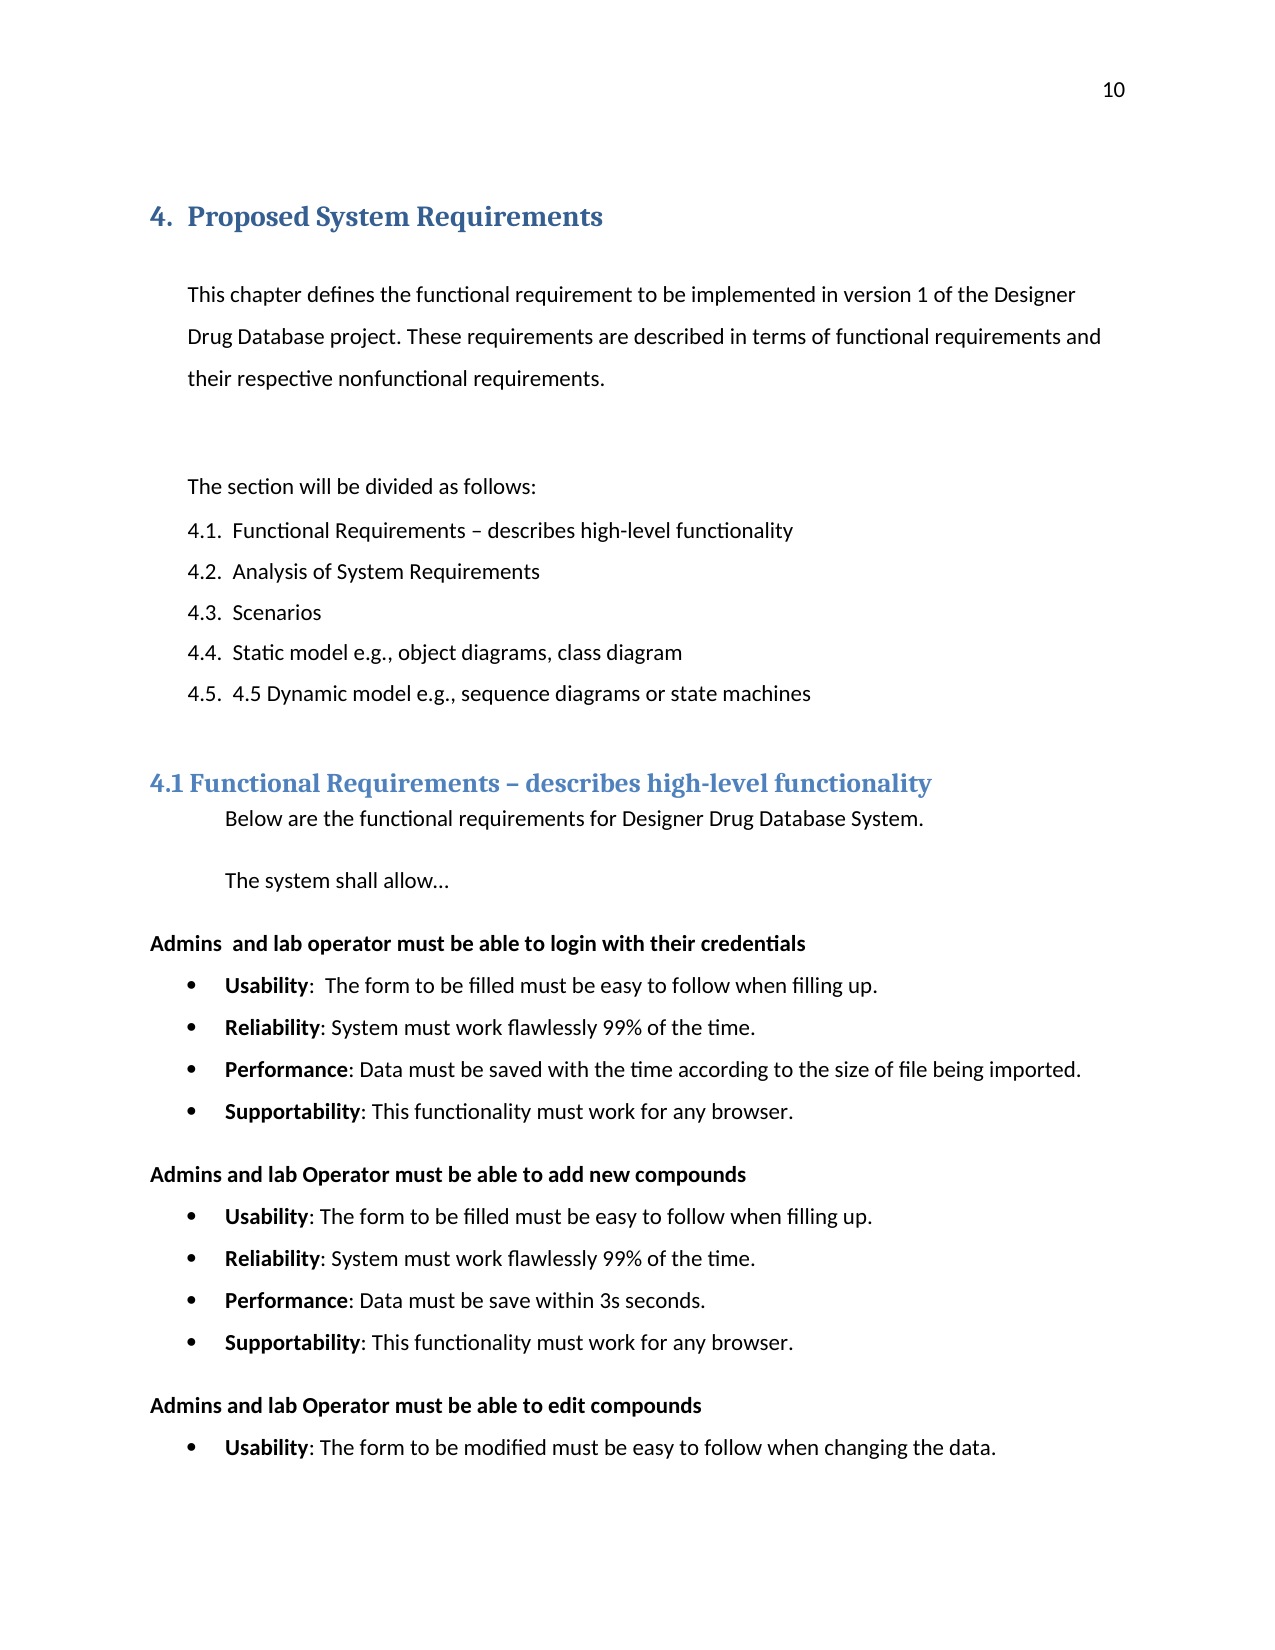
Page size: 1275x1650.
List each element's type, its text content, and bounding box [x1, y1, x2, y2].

text Admins and lab operator must be able to login with their credentials [150, 929, 1125, 957]
list Static model e.g., object diagrams, class diagram [187, 638, 1125, 666]
list Usability: The form to be filled must be easy to follow when filling up. [187, 1202, 1125, 1230]
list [187, 1328, 1125, 1356]
text Below are the functional requirements for Designer Drug Database System. [225, 804, 1125, 832]
list Usability: The form to be filled must be easy to follow when filling up. [187, 971, 1125, 999]
list Reliability: System must work flawlessly 99% of the time. [187, 1013, 1125, 1041]
subtitle 4.1 Functional Requirements – describes high-level functionality [150, 768, 1125, 799]
list 4.5 Dynamic model e.g., sequence diagrams or state machines [187, 679, 1125, 707]
text The section will be divided as follows: [187, 472, 1125, 500]
list Performance: Data must be saved with the time according to the size of file being imported. [187, 1055, 1125, 1083]
subtitle Proposed System Requirements [150, 200, 1125, 233]
list This chapter defines the functional requirement to be implemented in version 1 of the Designer Drug Database project. These requirements are described in terms of functional requirements and their respective nonfunctional requirements. [187, 281, 1125, 392]
list Scenarios [187, 598, 1125, 626]
text Admins and lab Operator must be able to edit compounds [150, 1391, 1125, 1419]
list Supportability: This functionality must work for any browser. [187, 1097, 1125, 1125]
text Admins and lab Operator must be able to add new compounds [150, 1160, 1125, 1188]
list Functional Requirements – describes high-level functionality [187, 517, 1125, 545]
list Usability: The form to be modified must be easy to follow when changing the data. [187, 1433, 1125, 1461]
list Analysis of System Requirements [187, 557, 1125, 585]
list Performance: Data must be save within 3s seconds. [187, 1286, 1125, 1314]
list Reliability: System must work flawlessly 99% of the time. [187, 1244, 1125, 1272]
text The system shall allow… [225, 867, 1125, 895]
